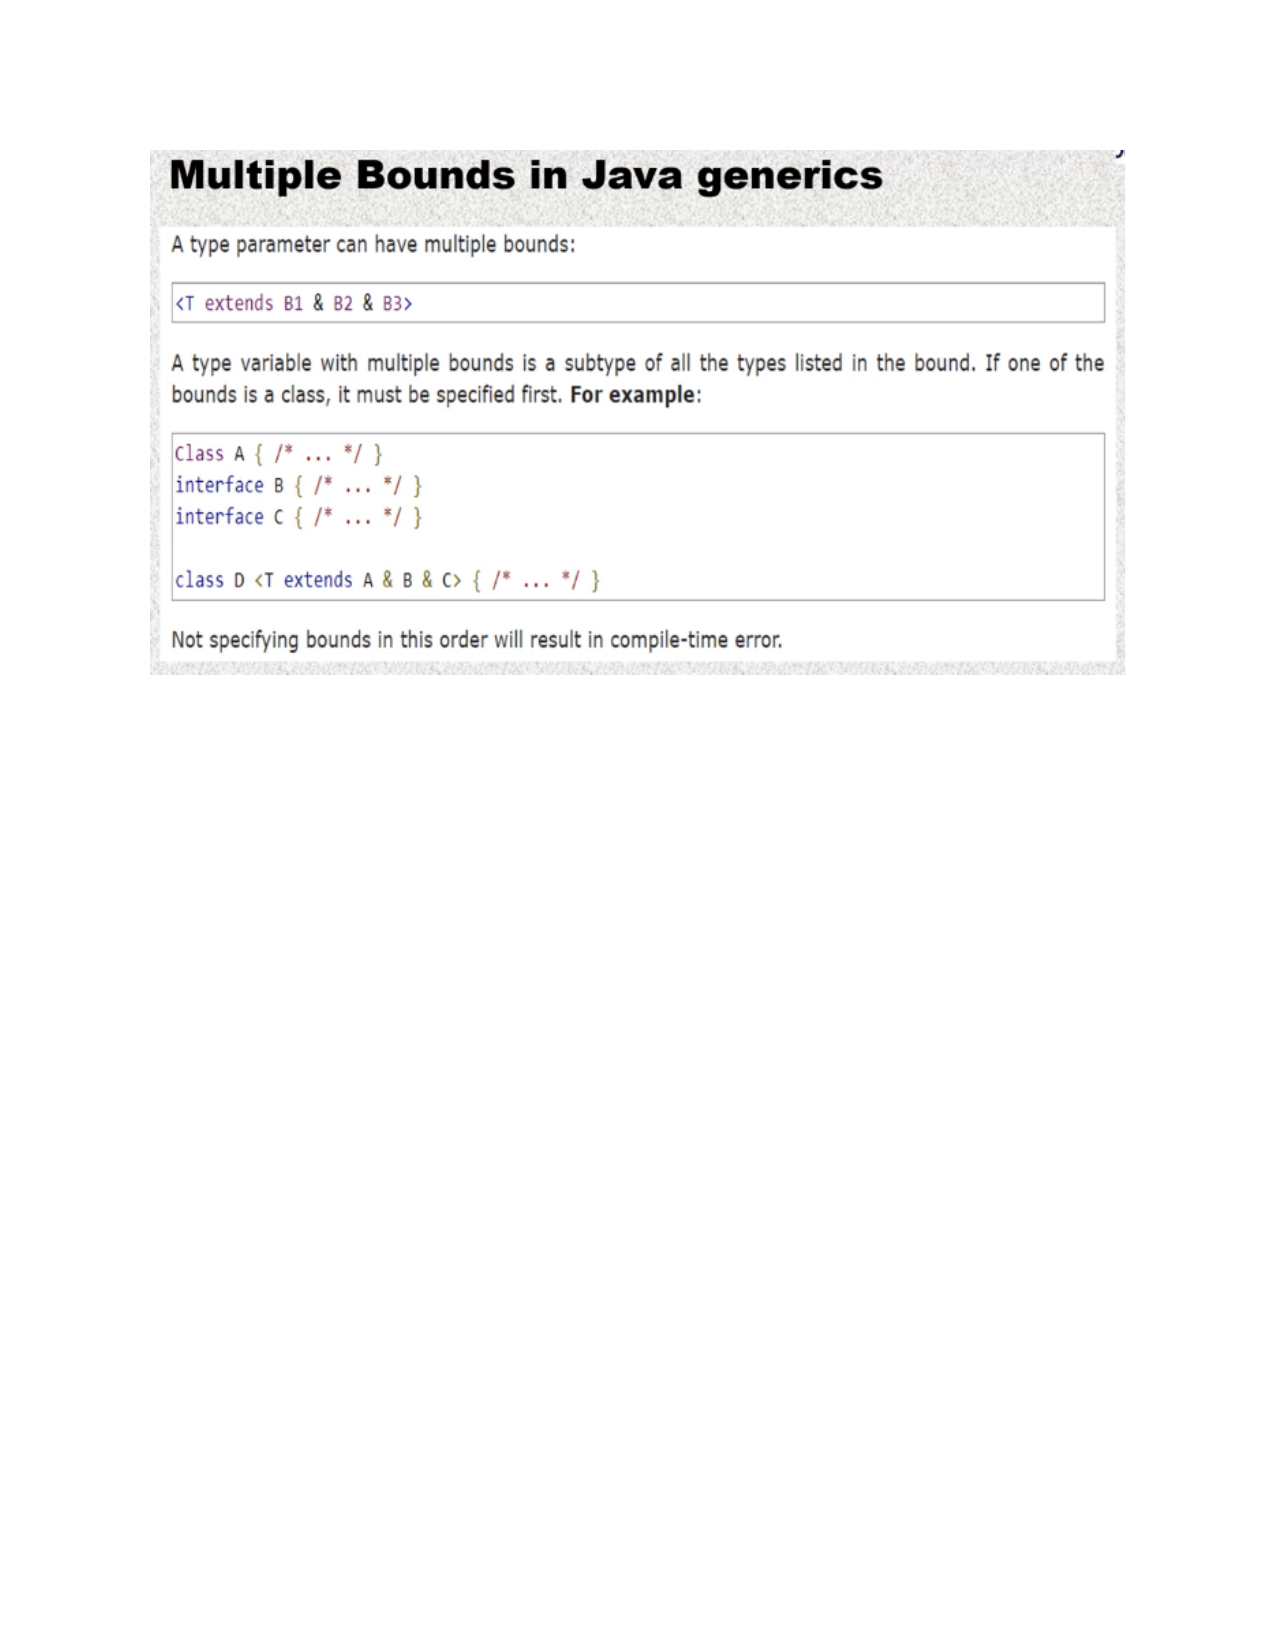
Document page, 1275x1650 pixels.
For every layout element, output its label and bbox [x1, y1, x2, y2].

picture [150, 150, 1125, 675]
